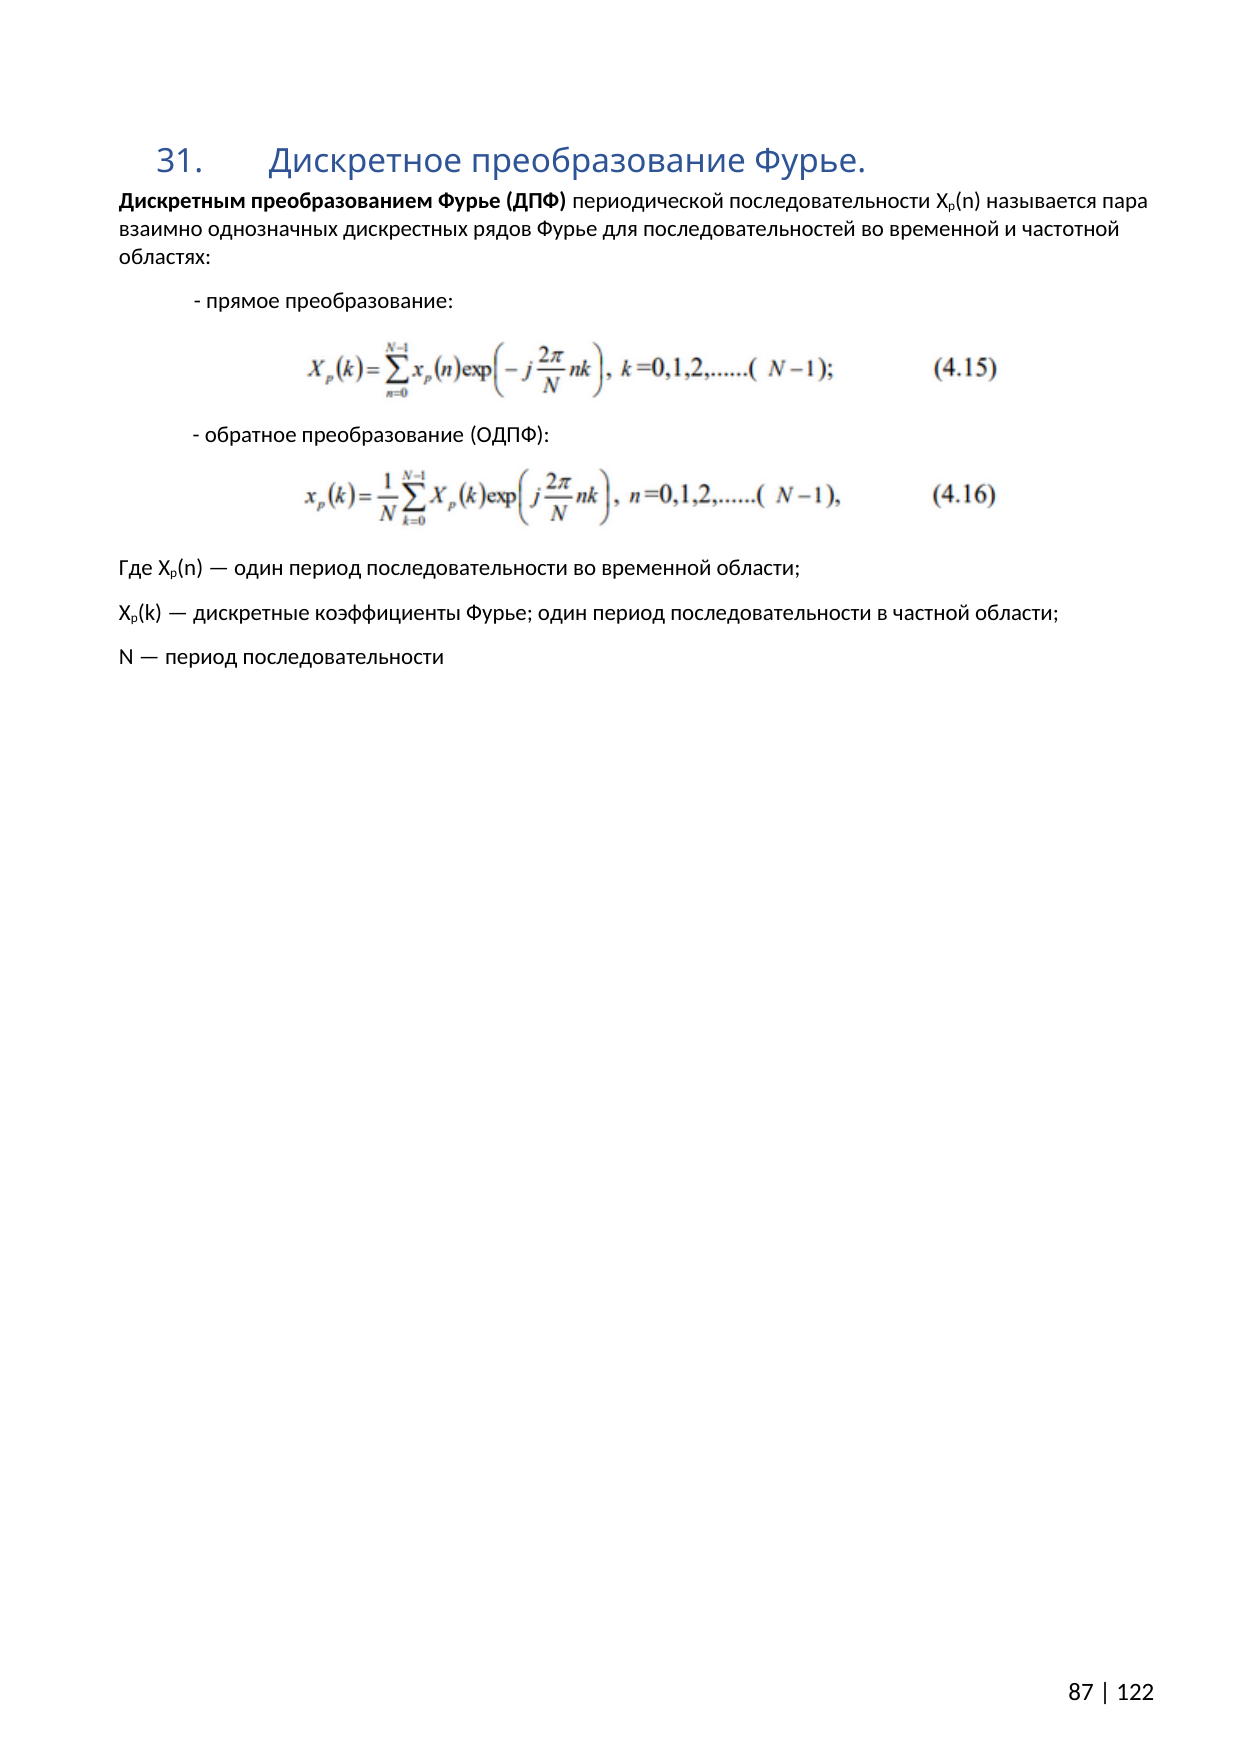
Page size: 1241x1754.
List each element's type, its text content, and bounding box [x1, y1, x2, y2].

text Дискретным преобразованием Фурье (ДПФ) периодической последовательности Xp(n) называется пара взаимно однозначных дискрестных рядов Фурье для последовательностей во временной и частотной областях: [119, 186, 1181, 270]
text Xp(k) — дискретные коэффициенты Фурье; один период последовательности в частной области; [119, 598, 1181, 626]
picture [299, 331, 1001, 404]
text Где Xp(n) — один период последовательности во временной области; [119, 553, 1181, 581]
text - прямое преобразование: [119, 287, 1181, 315]
picture [297, 464, 1003, 537]
subtitle Дискретное преобразование Фурье. [156, 137, 1181, 182]
text - обратное преобразование (ОДПФ): [119, 420, 1181, 448]
text N — период последовательности [119, 642, 1181, 671]
